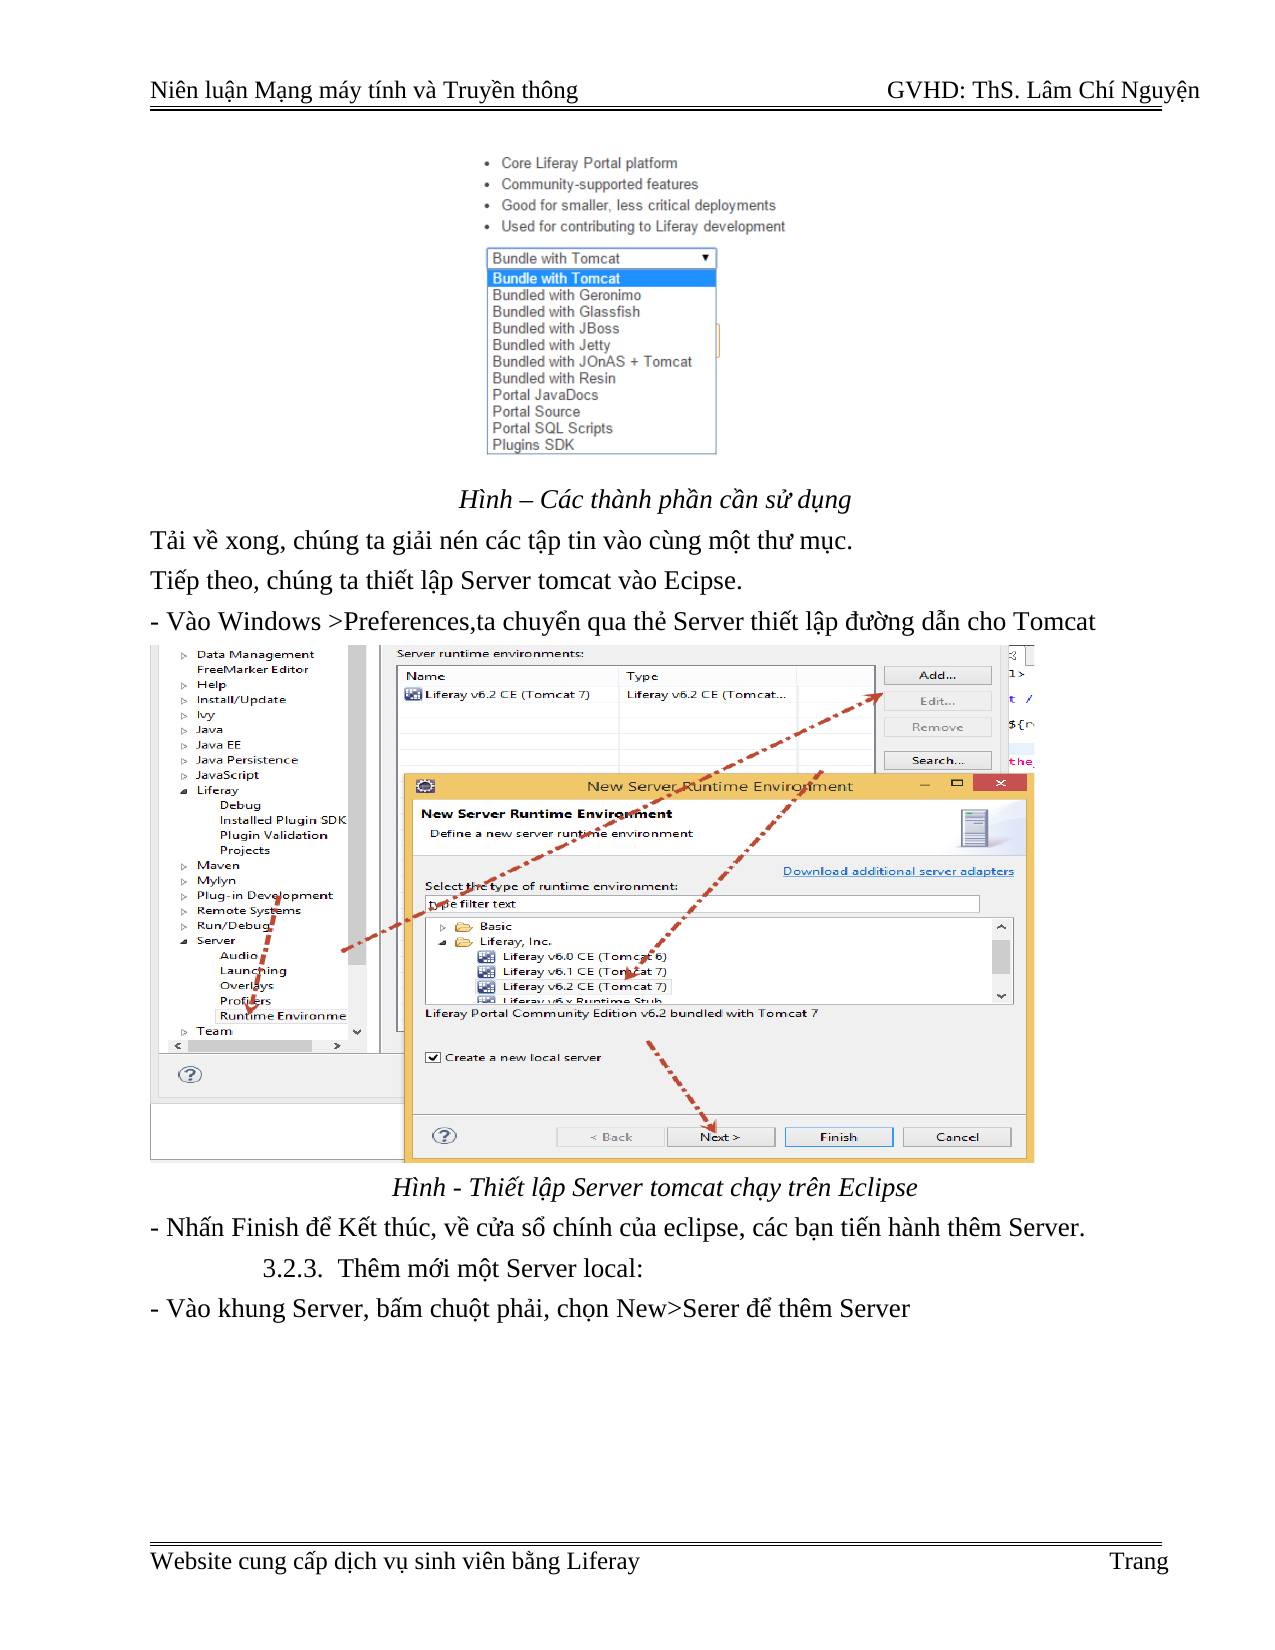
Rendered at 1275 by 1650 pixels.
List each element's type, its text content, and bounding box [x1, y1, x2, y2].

picture [458, 150, 854, 476]
list Thêm mới một Server local: [262, 1252, 1162, 1283]
text Hình – Các thành phần cần sử dụng [150, 483, 1162, 515]
picture [150, 645, 1035, 1163]
text Hình - Thiết lập Server tomcat chạy trên Eclipse [150, 1171, 1162, 1202]
text - Vào khung Server, bấm chuột phải, chọn New>Serer để thêm Server [150, 1292, 1162, 1323]
text - Nhấn Finish để Kết thúc, về cửa sổ chính của eclipse, các bạn tiến hành thêm Server. [150, 1211, 1162, 1242]
text Tải về xong, chúng ta giải nén các tập tin vào cùng một thư mục. [150, 524, 1162, 555]
text Tiếp theo, chúng ta thiết lập Server tomcat vào Ecipse. [150, 564, 1162, 596]
text - Vào Windows >Preferences,ta chuyển qua thẻ Server thiết lập đường dẫn cho Tomcat [150, 605, 1162, 636]
